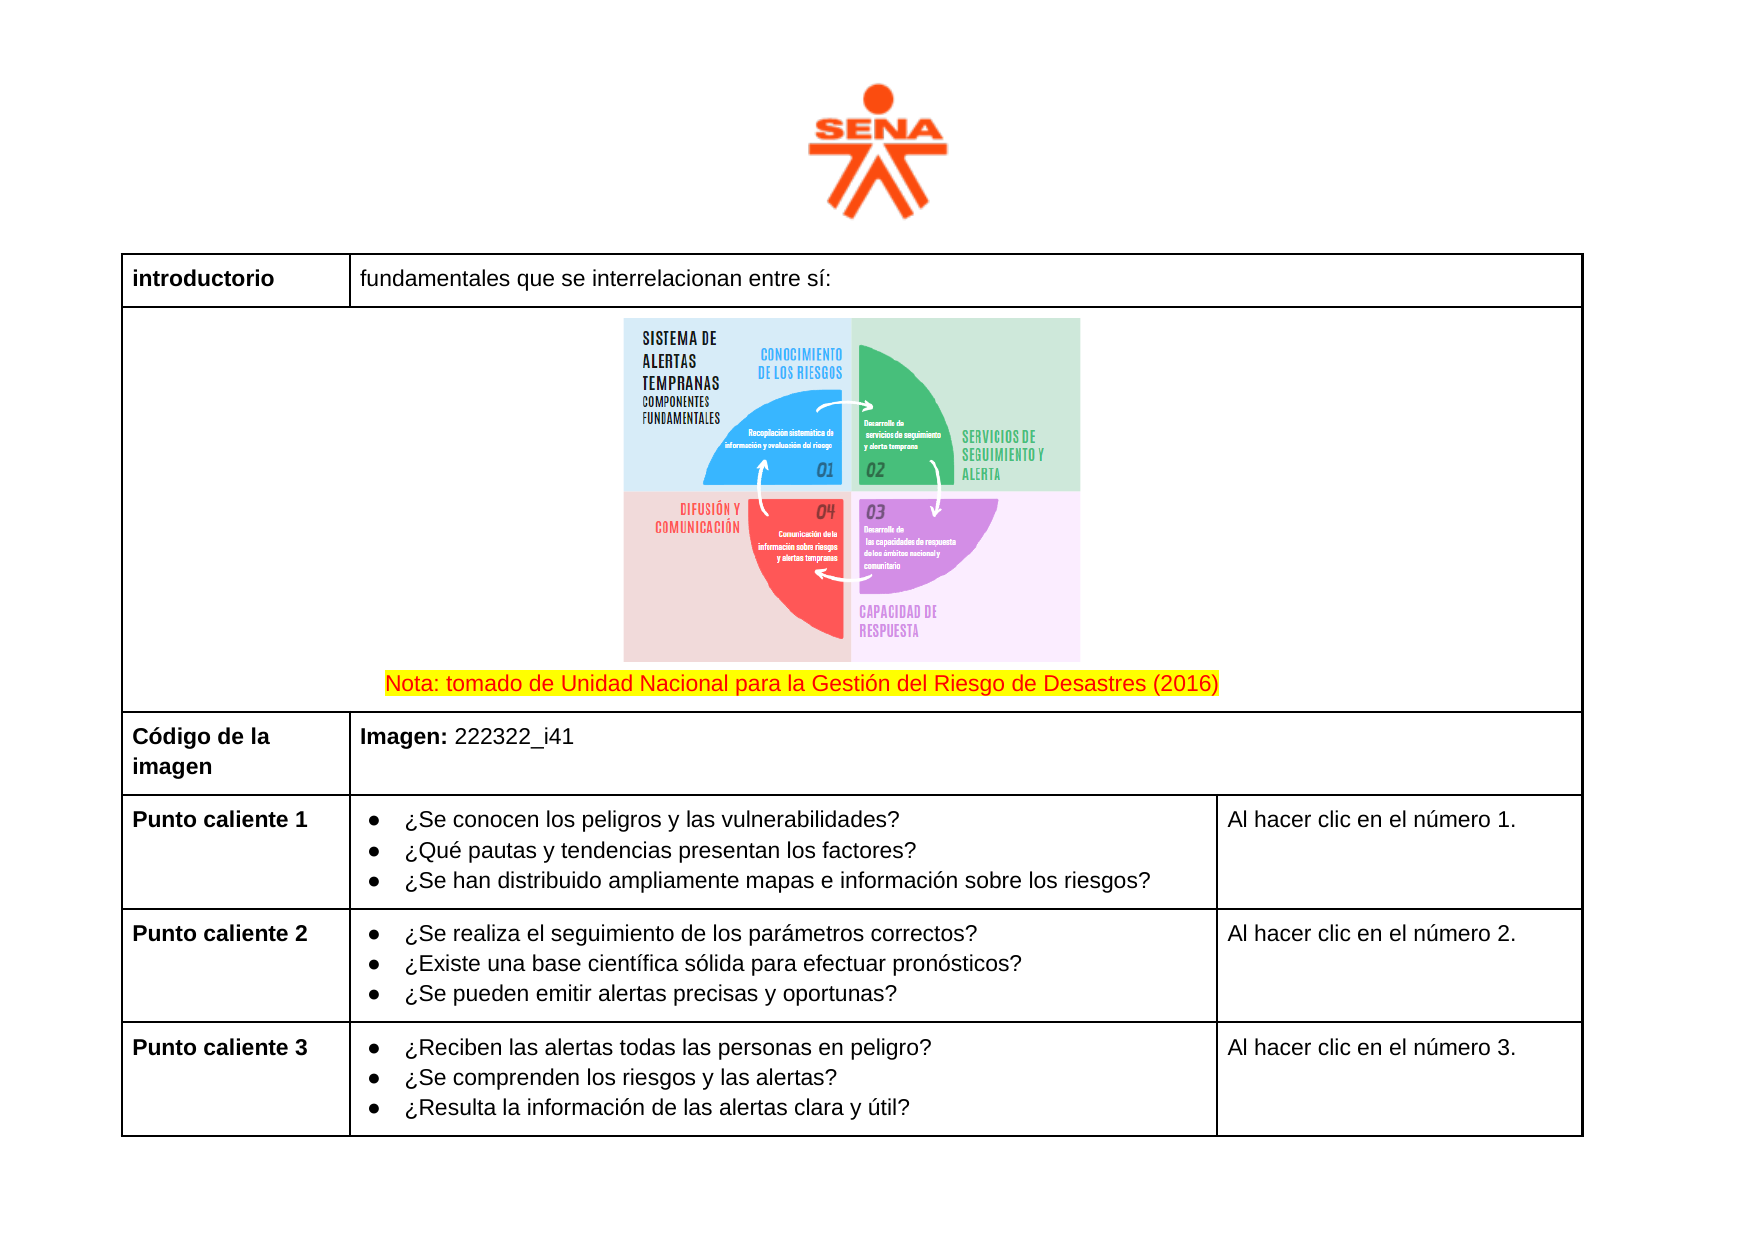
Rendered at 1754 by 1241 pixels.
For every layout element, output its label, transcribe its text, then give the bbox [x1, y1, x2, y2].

table_cell Para que un sistema de alerta temprana funcione de manera eficaz debe cumplir con cuatro componentes fundamentales que se interrelacionan entre sí: [351, 255, 1581, 306]
table_cell Punto caliente 2 [123, 910, 349, 1021]
picture [796, 75, 958, 227]
table_cell Texto introductorio [123, 255, 349, 306]
picture [623, 318, 1081, 662]
table_cell Imagen: 222322_i41 [351, 713, 1581, 794]
table_cell Punto caliente 3 [123, 1023, 349, 1134]
table_cell Punto caliente 1 [123, 796, 349, 907]
table_cell Al hacer clic en el número 1. [1218, 796, 1581, 907]
table_cell ¿Reciben las alertas todas las personas en peligro? ¿Se comprenden los riesgos y las alertas? ¿Resulta la información de las alertas clara y útil? [351, 1023, 1216, 1134]
table_cell ¿Se conocen los peligros y las vulnerabilidades? ¿Qué pautas y tendencias presentan los factores? ¿Se han distribuido ampliamente mapas e información sobre los riesgos? [351, 796, 1216, 907]
table_cell Al hacer clic en el número 2. [1218, 910, 1581, 1021]
table_cell Nota: tomado de Unidad Nacional para la Gestión del Riesgo de Desastres (2016) [123, 308, 1581, 711]
table_cell Al hacer clic en el número 3. [1218, 1023, 1581, 1134]
table_cell ¿Se realiza el seguimiento de los parámetros correctos? ¿Existe una base científica sólida para efectuar pronósticos? ¿Se pueden emitir alertas precisas y oportunas? [351, 910, 1216, 1021]
table_cell Código de la imagen [123, 713, 349, 794]
